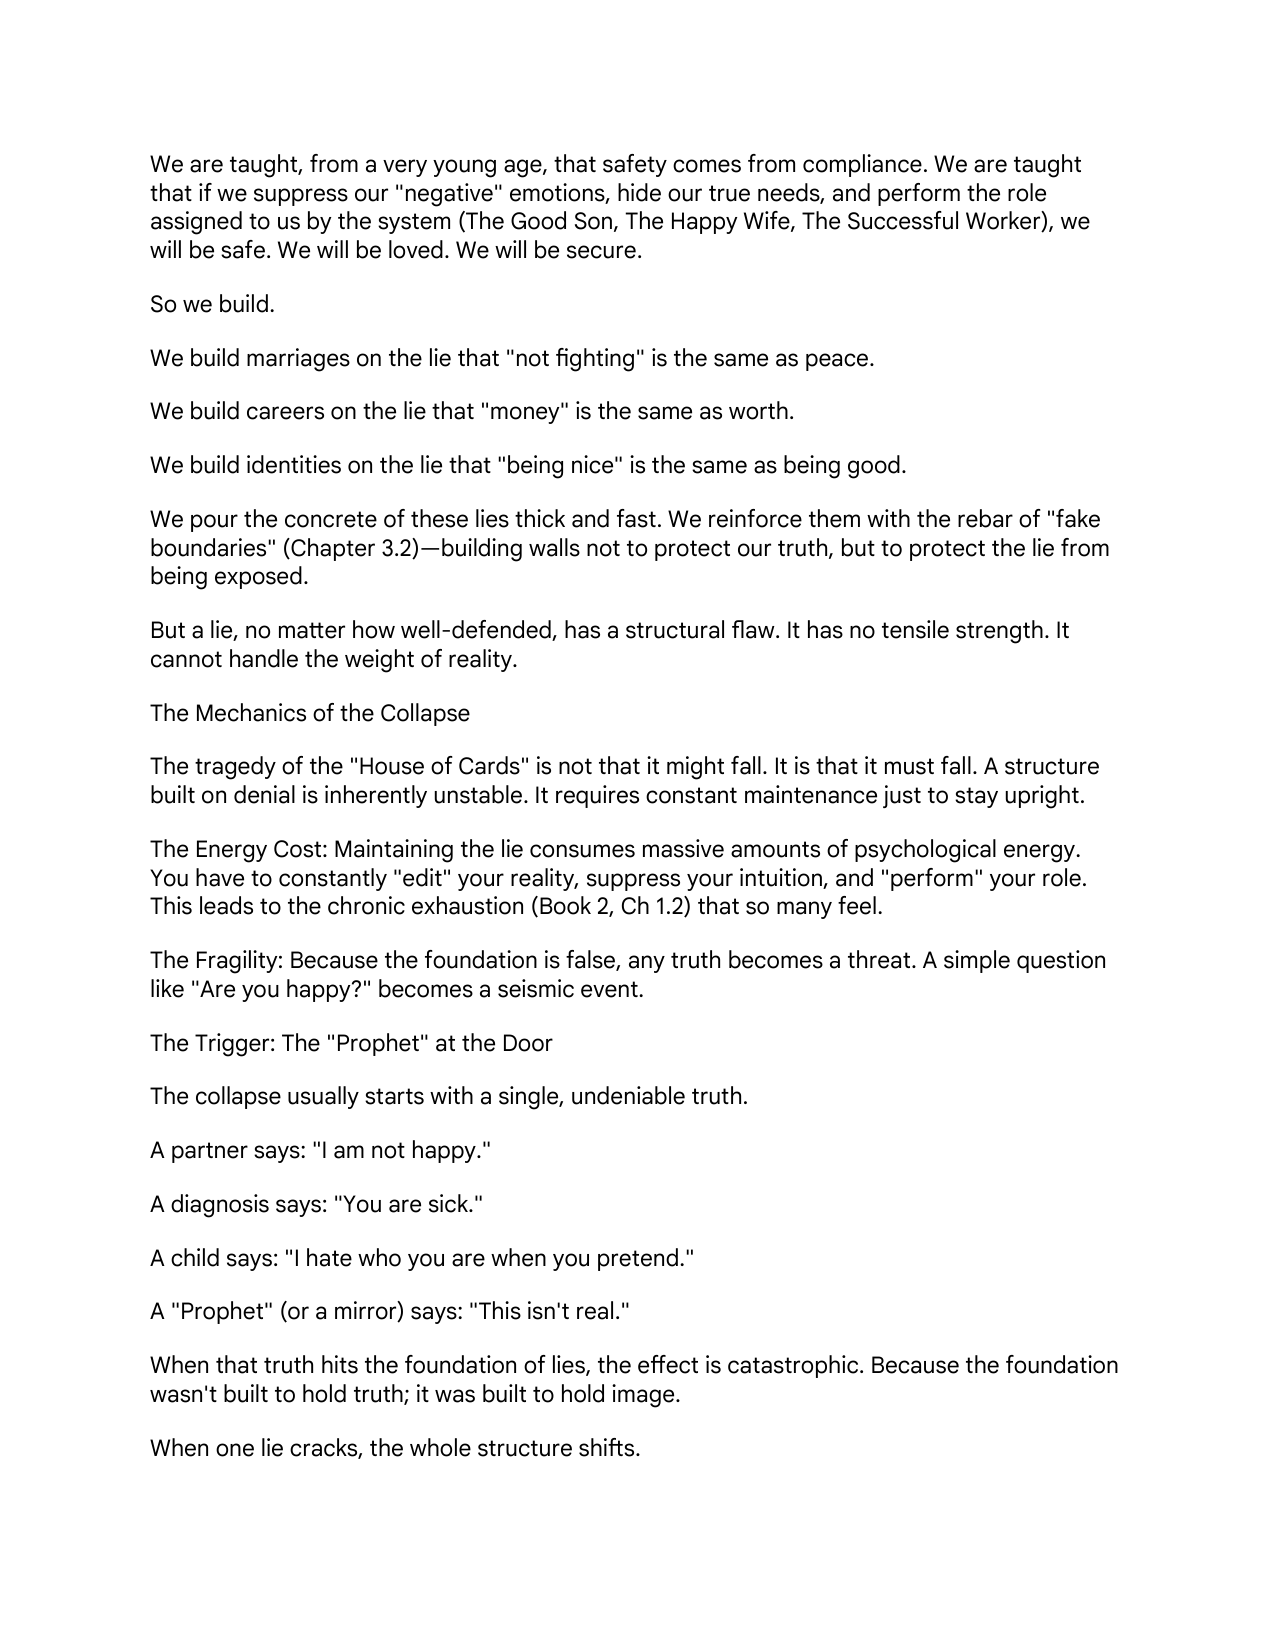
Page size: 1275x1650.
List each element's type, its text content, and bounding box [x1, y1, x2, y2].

text A diagnosis says: "You are sick." [150, 1190, 1125, 1219]
text The Energy Cost: Maintaining the lie consumes massive amounts of psychological energy. You have to constantly "edit" your reality, suppress your intuition, and "perform" your role. This leads to the chronic exhaustion (Book 2, Ch 1.2) that so many feel. [150, 835, 1125, 921]
text The collapse usually starts with a single, undeniable truth. [150, 1082, 1125, 1111]
text The Fragility: Because the foundation is false, any truth becomes a threat. A simple question like "Are you happy?" becomes a seismic event. [150, 946, 1125, 1004]
text When one lie cracks, the whole structure shifts. [150, 1434, 1125, 1462]
text The Trigger: The "Prophet" at the Door [150, 1029, 1125, 1057]
text A partner says: "I am not happy." [150, 1136, 1125, 1165]
text We build identities on the lie that "being nice" is the same as being good. [150, 451, 1125, 480]
text The tragedy of the "House of Cards" is not that it might fall. It is that it must fall. A structure built on denial is inherently unstable. It requires constant maintenance just to stay upright. [150, 752, 1125, 810]
text So we build. [150, 290, 1125, 319]
text But a lie, no matter how well-defended, has a structural flaw. It has no tensile strength. It cannot handle the weight of reality. [150, 616, 1125, 674]
text We are taught, from a very young age, that safety comes from compliance. We are taught that if we suppress our "negative" emotions, hide our true needs, and perform the role assigned to us by the system (The Good Son, The Happy Wife, The Successful Worker), we will be safe. We will be loved. We will be secure. [150, 150, 1125, 265]
text We pour the concrete of these lies thick and fast. We reinforce them with the rebar of "fake boundaries" (Chapter 3.2)—building walls not to protect our truth, but to protect the lie from being exposed. [150, 505, 1125, 591]
text A child says: "I hate who you are when you pretend." [150, 1244, 1125, 1272]
text We build careers on the lie that "money" is the same as worth. [150, 397, 1125, 426]
text We build marriages on the lie that "not fighting" is the same as peace. [150, 344, 1125, 372]
text When that truth hits the foundation of lies, the effect is catastrophic. Because the foundation wasn't built to hold truth; it was built to hold image. [150, 1351, 1125, 1409]
text The Mechanics of the Collapse [150, 699, 1125, 727]
text A "Prophet" (or a mirror) says: "This isn't real." [150, 1297, 1125, 1326]
